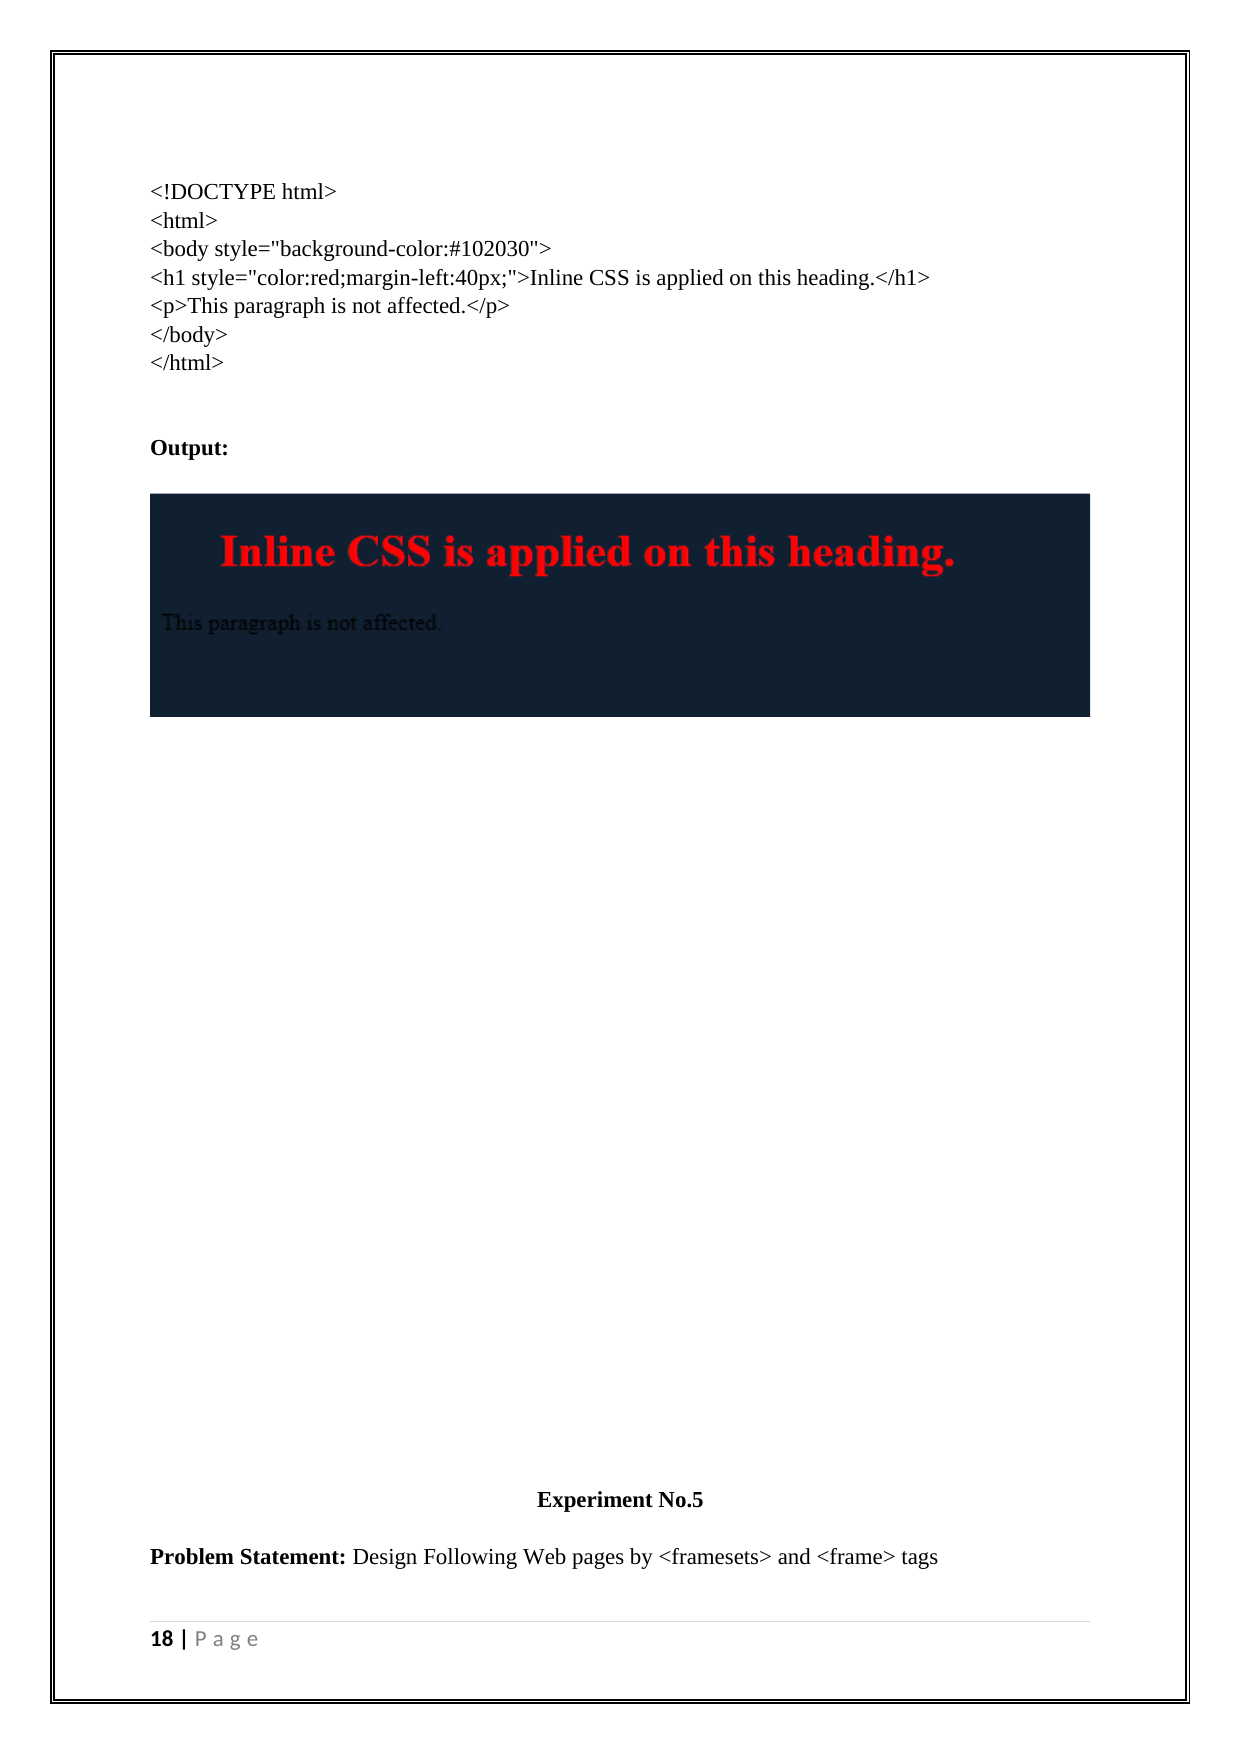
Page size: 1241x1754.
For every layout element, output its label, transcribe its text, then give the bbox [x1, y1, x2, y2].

text <html> [150, 207, 1090, 233]
text Problem Statement: Design Following Web pages by <framesets> and <frame> tags [150, 1543, 1090, 1569]
text <body style="background-color:#102030"> [150, 235, 1090, 262]
text </html> [150, 349, 1090, 375]
text </body> [150, 321, 1090, 347]
picture [150, 491, 1091, 717]
text <!DOCTYPE html> [150, 178, 1090, 205]
text <h1 style="color:red;margin-left:40px;">Inline CSS is applied on this heading.</h1> [150, 264, 1090, 290]
text Output: [150, 434, 1090, 461]
text <p>This paragraph is not affected.</p> [150, 292, 1090, 318]
text Experiment No.5 [150, 1486, 1090, 1513]
